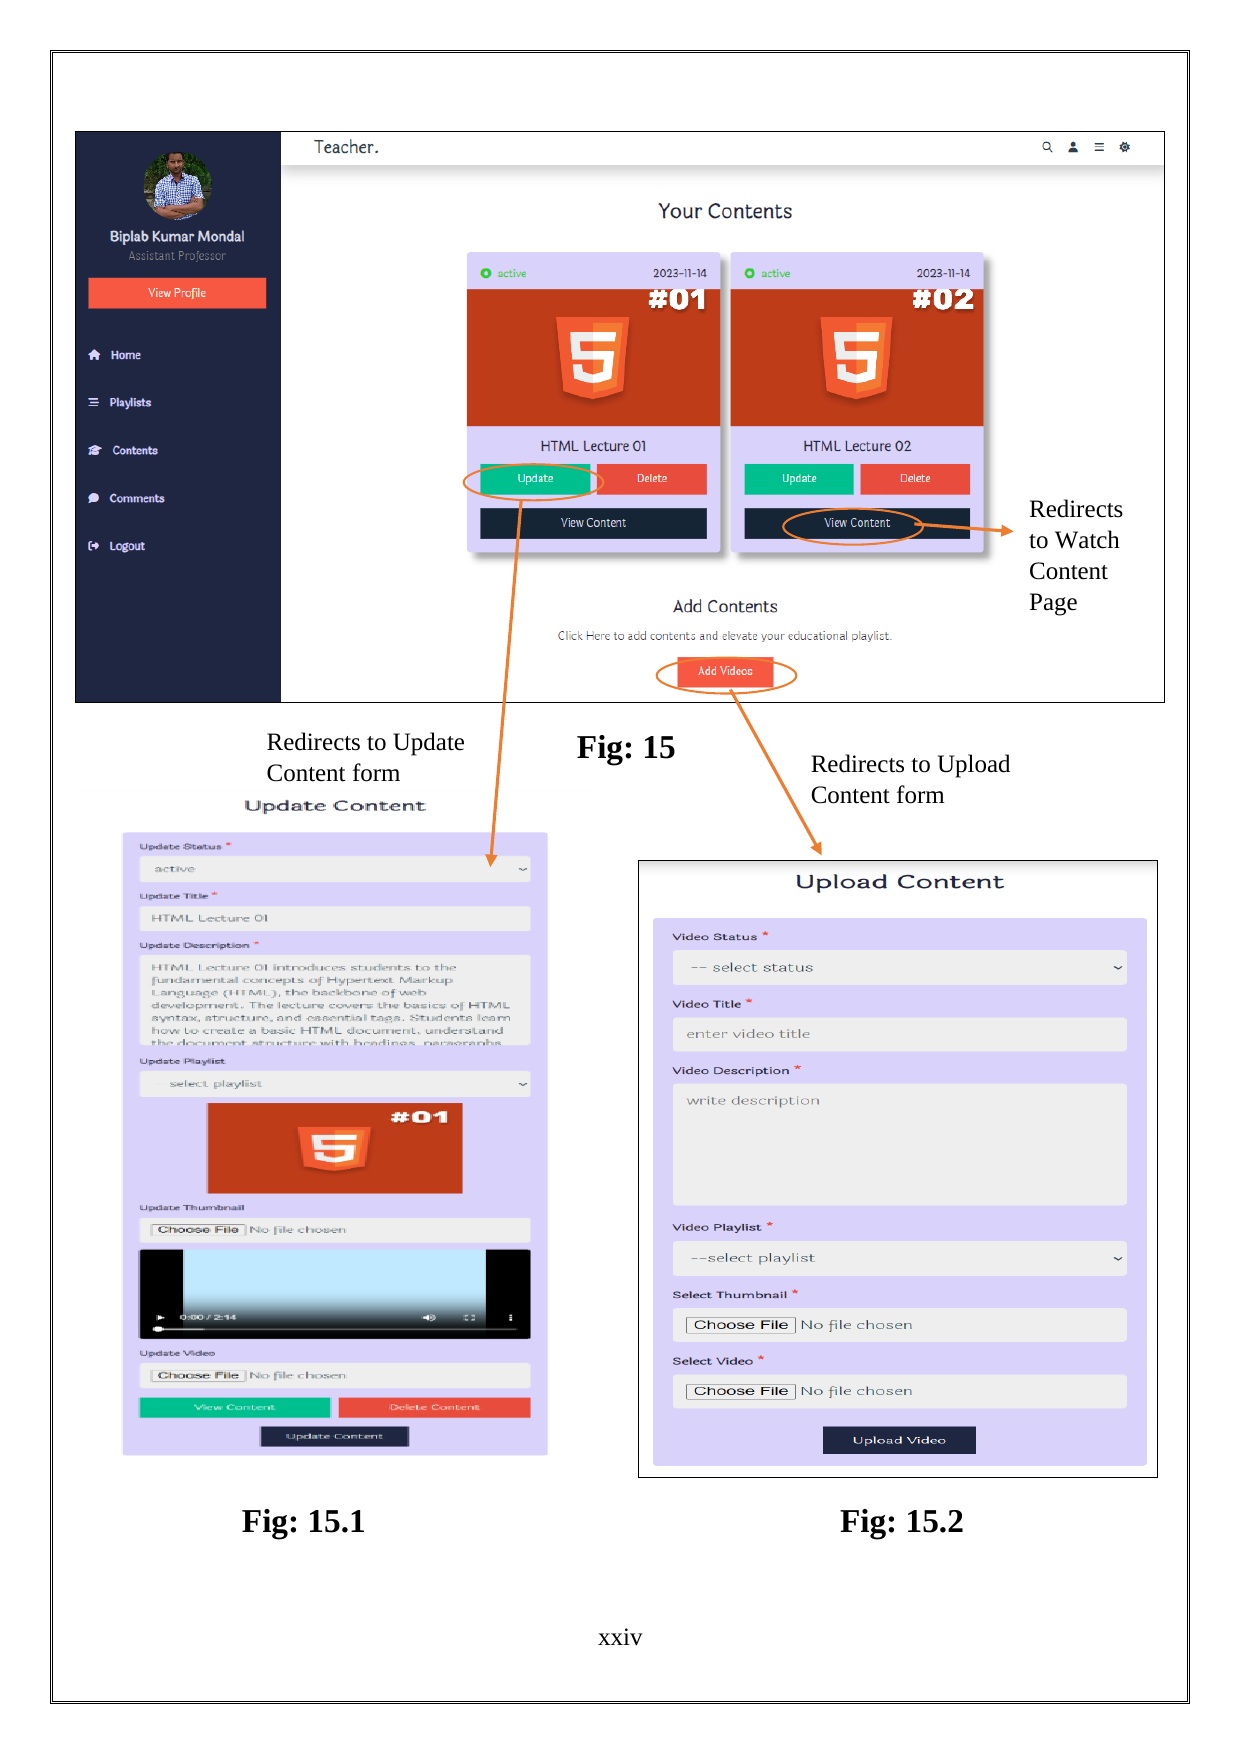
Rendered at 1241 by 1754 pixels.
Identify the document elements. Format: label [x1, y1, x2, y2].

picture [639, 861, 1157, 1477]
picture [658, 659, 795, 692]
picture [76, 132, 1164, 702]
picture [466, 466, 602, 499]
picture [75, 790, 594, 1467]
